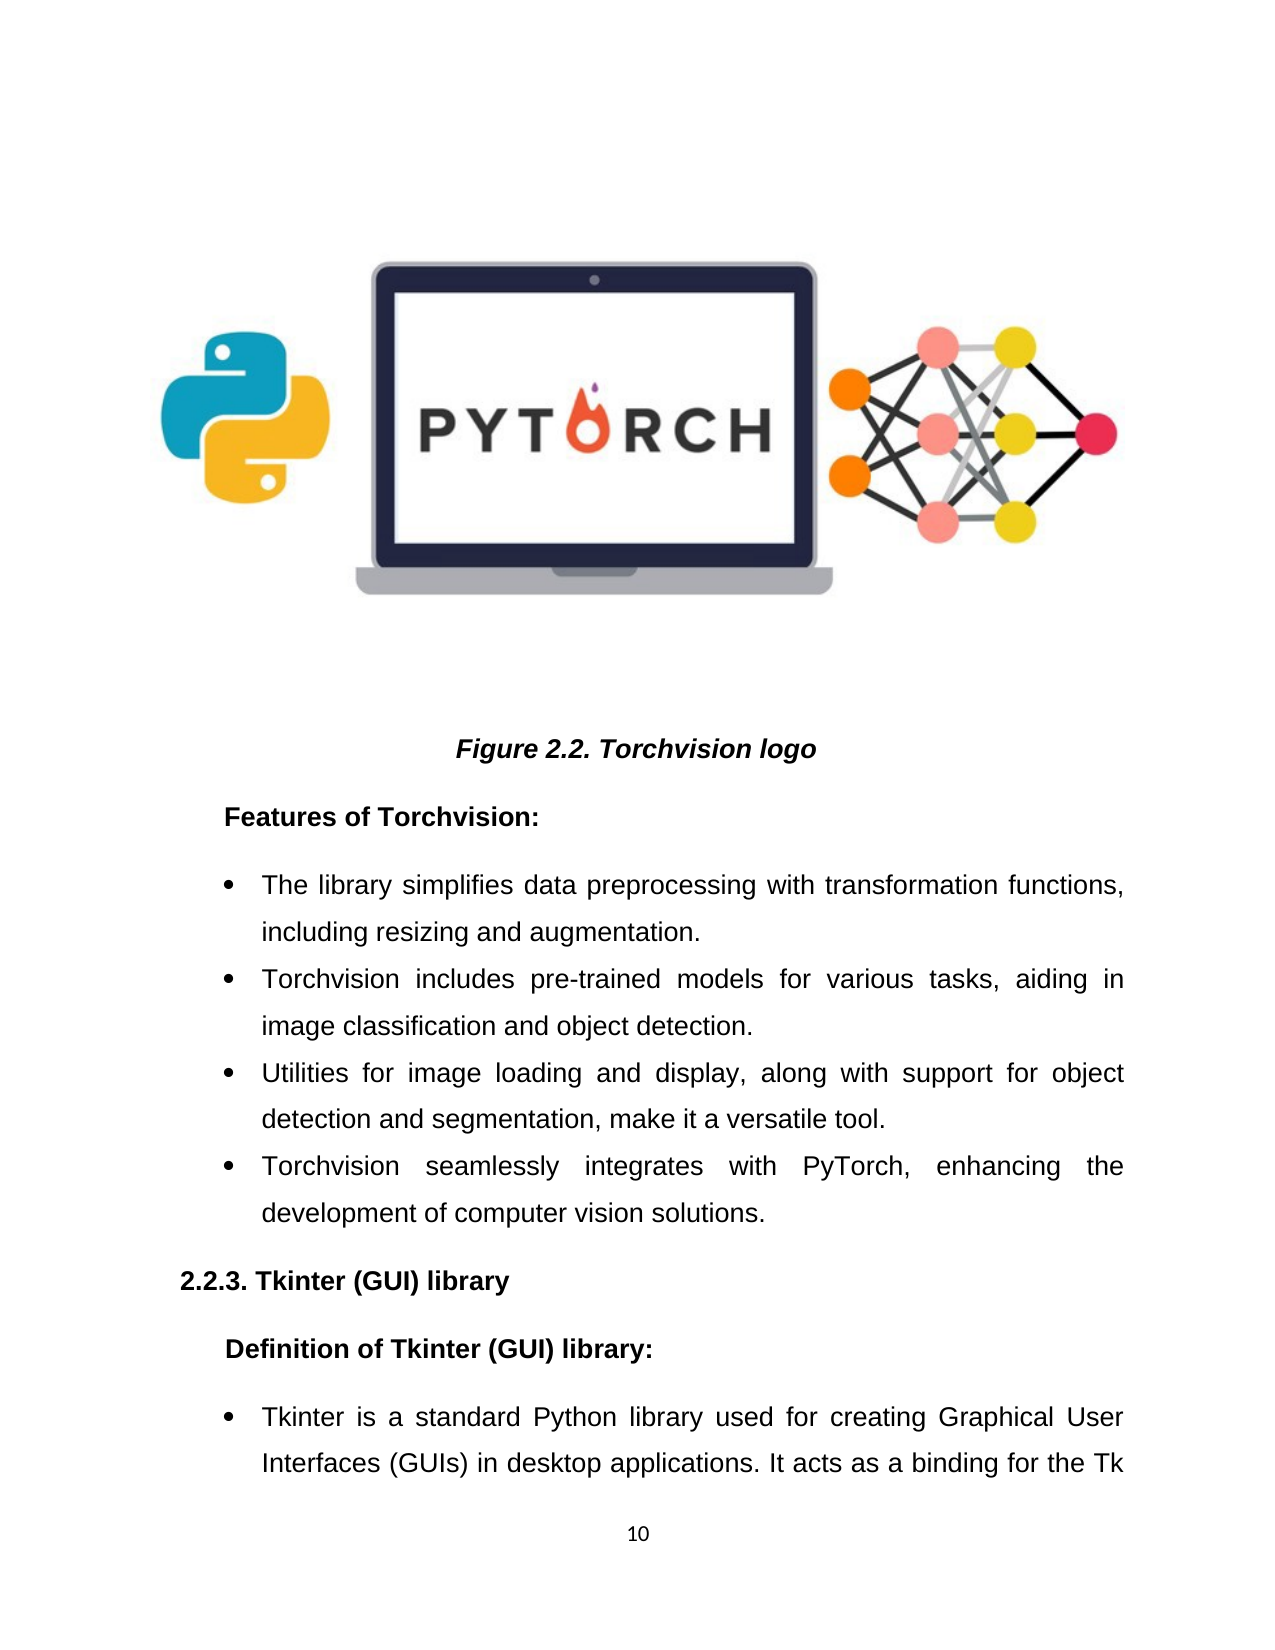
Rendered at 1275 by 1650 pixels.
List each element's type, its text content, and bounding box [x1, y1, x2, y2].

text Definition of Tkinter (GUI) library: [150, 1333, 1125, 1364]
list Torchvision includes pre-trained models for various tasks, aiding in image classification and object detection. [224, 963, 1125, 1041]
text Figure 2.2. Torchvision logo [150, 733, 1125, 765]
picture [150, 150, 1125, 699]
list Torchvision seamlessly integrates with PyTorch, enhancing the development of computer vision solutions. [224, 1150, 1125, 1229]
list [224, 1401, 1125, 1479]
list Utilities for image loading and display, along with support for object detection and segmentation, make it a versatile tool. [224, 1057, 1125, 1135]
text 2.2.3. Tkinter (GUI) library [150, 1265, 1125, 1296]
list The library simplifies data preprocessing with transformation functions, including resizing and augmentation. [224, 869, 1125, 947]
text Features of Torchvision: [150, 801, 1125, 832]
